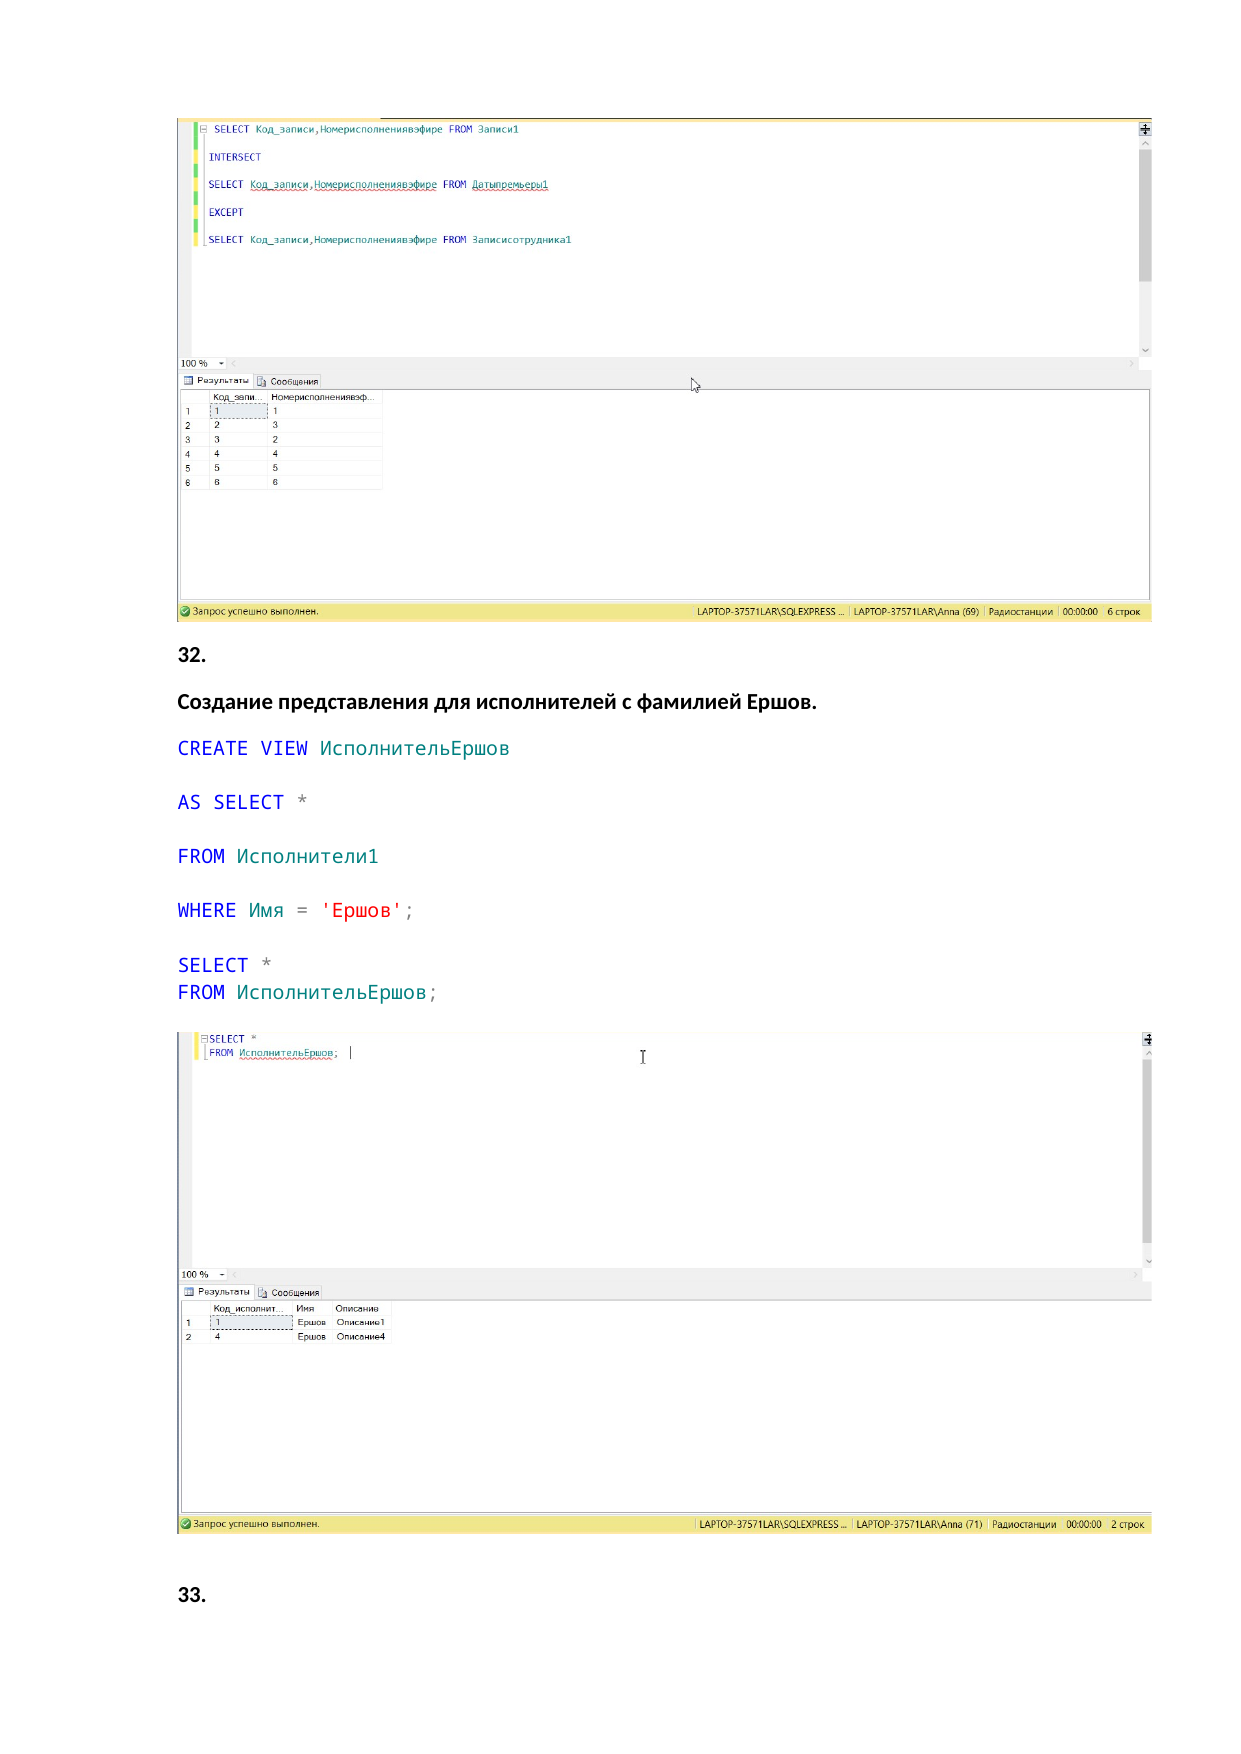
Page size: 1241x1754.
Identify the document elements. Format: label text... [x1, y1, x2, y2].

text 32. [177, 640, 1152, 668]
text WHERE Имя = 'Ершов'; [177, 896, 1152, 923]
text SELECT * [177, 951, 1152, 978]
text AS SELECT * [177, 788, 1152, 815]
text FROM ИсполнительЕршов; [177, 978, 1152, 1005]
text FROM Исполнители1 [177, 842, 1152, 869]
picture [177, 118, 1152, 622]
picture [177, 1032, 1152, 1534]
text Создание представления для исполнителей с фамилией Ершов. [177, 687, 1152, 715]
text CREATE VIEW ИсполнительЕршов [177, 734, 1152, 761]
text 33. [177, 1580, 1152, 1608]
